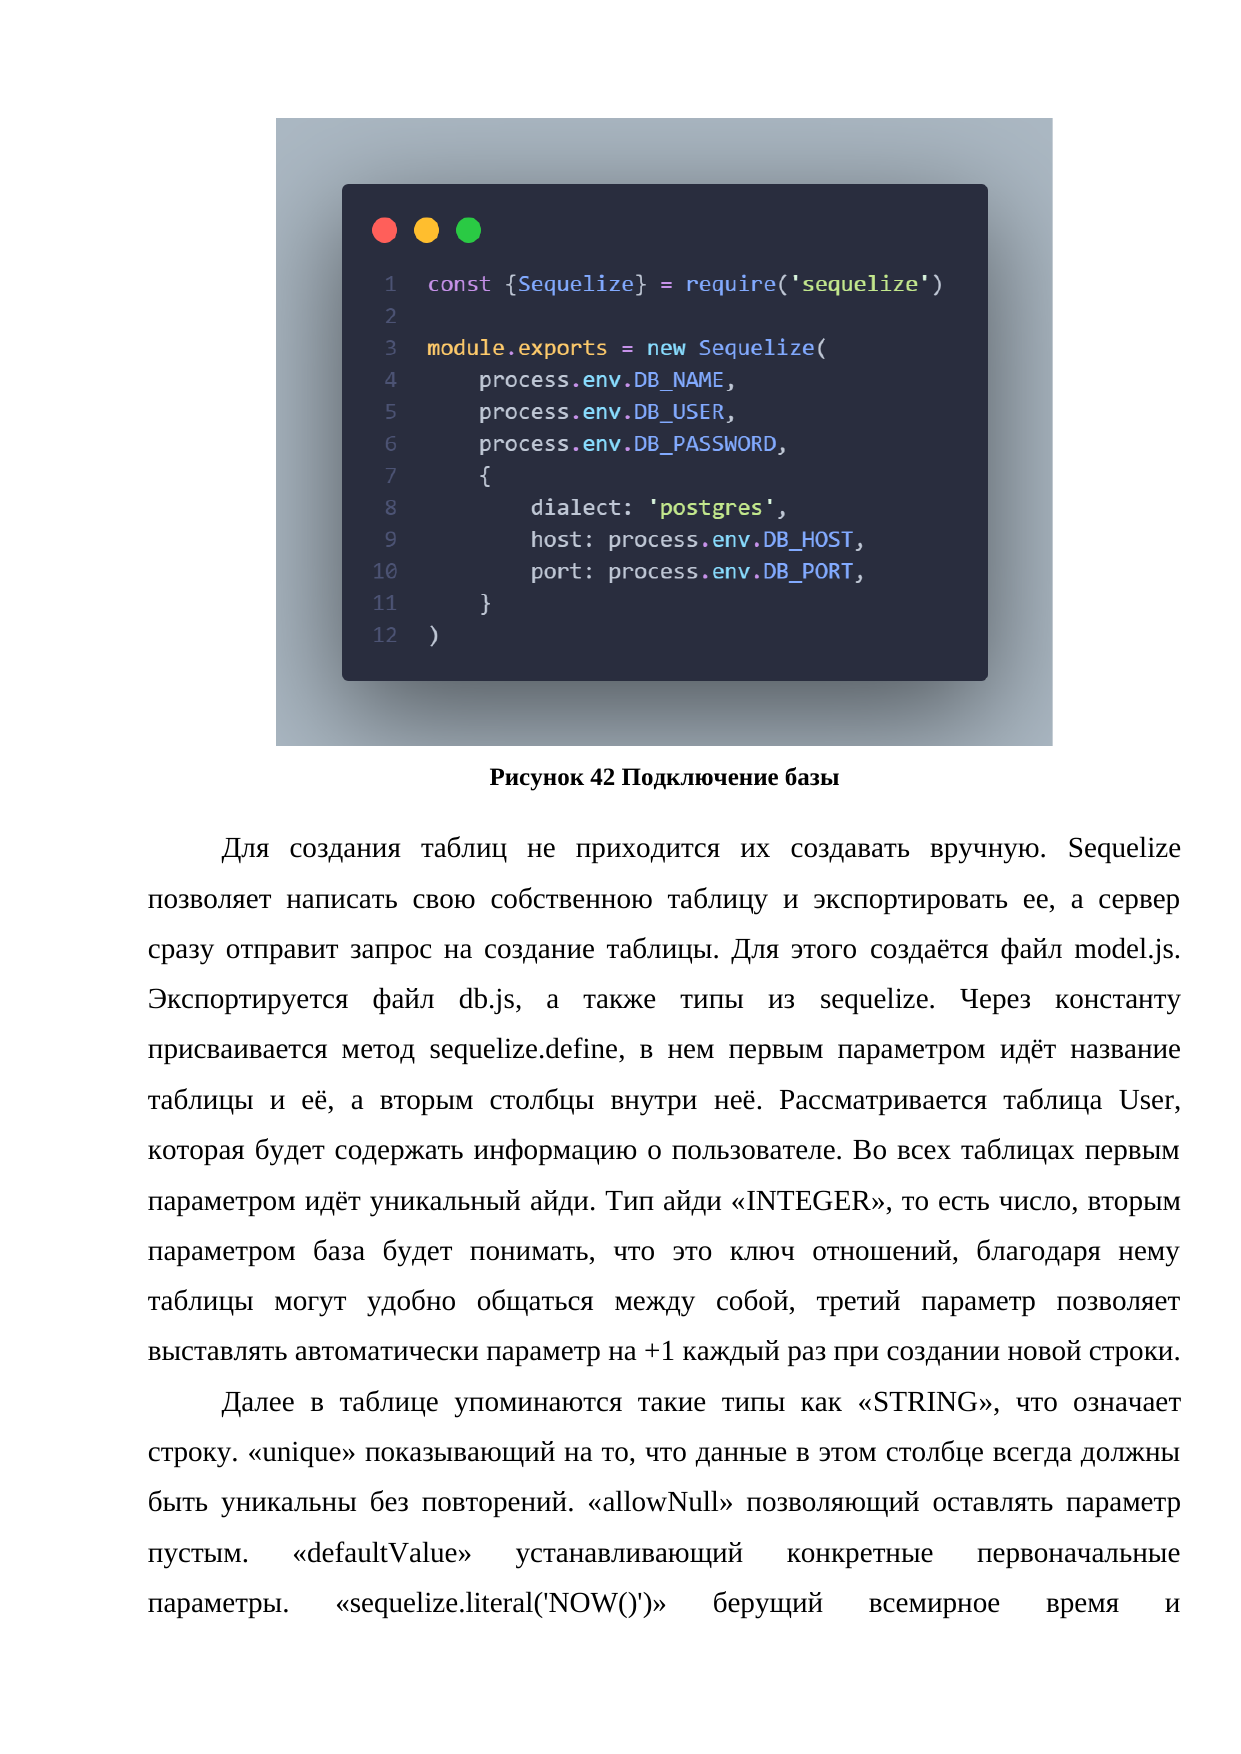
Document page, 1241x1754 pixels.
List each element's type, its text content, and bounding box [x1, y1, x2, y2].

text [148, 1384, 1181, 1619]
text Для создания таблиц не приходится их создавать вручную. Sequelize позволяет написать свою собственною таблицу и экспортировать ее, а сервер сразу отправит запрос на создание таблицы. Для этого создаётся файл model.js. Экспортируется файл db.js, а также типы из sequelize. Через константу присваивается метод sequelize.define, в нем первым параметром идёт название таблицы и её, а вторым столбцы внутри неё. Рассматривается таблица User, которая будет содержать информацию о пользователе. Во всех таблицах первым параметром идёт уникальный айди. Тип айди «INTEGER», то есть число, вторым параметром база будет понимать, что это ключ отношений, благодаря нему таблицы могут удобно общаться между собой, третий параметр позволяет выставлять автоматически параметр на +1 каждый раз при создании новой строки. [148, 830, 1181, 1367]
picture [276, 118, 1053, 746]
text Рисунок 42 Подключение базы [148, 762, 1181, 791]
